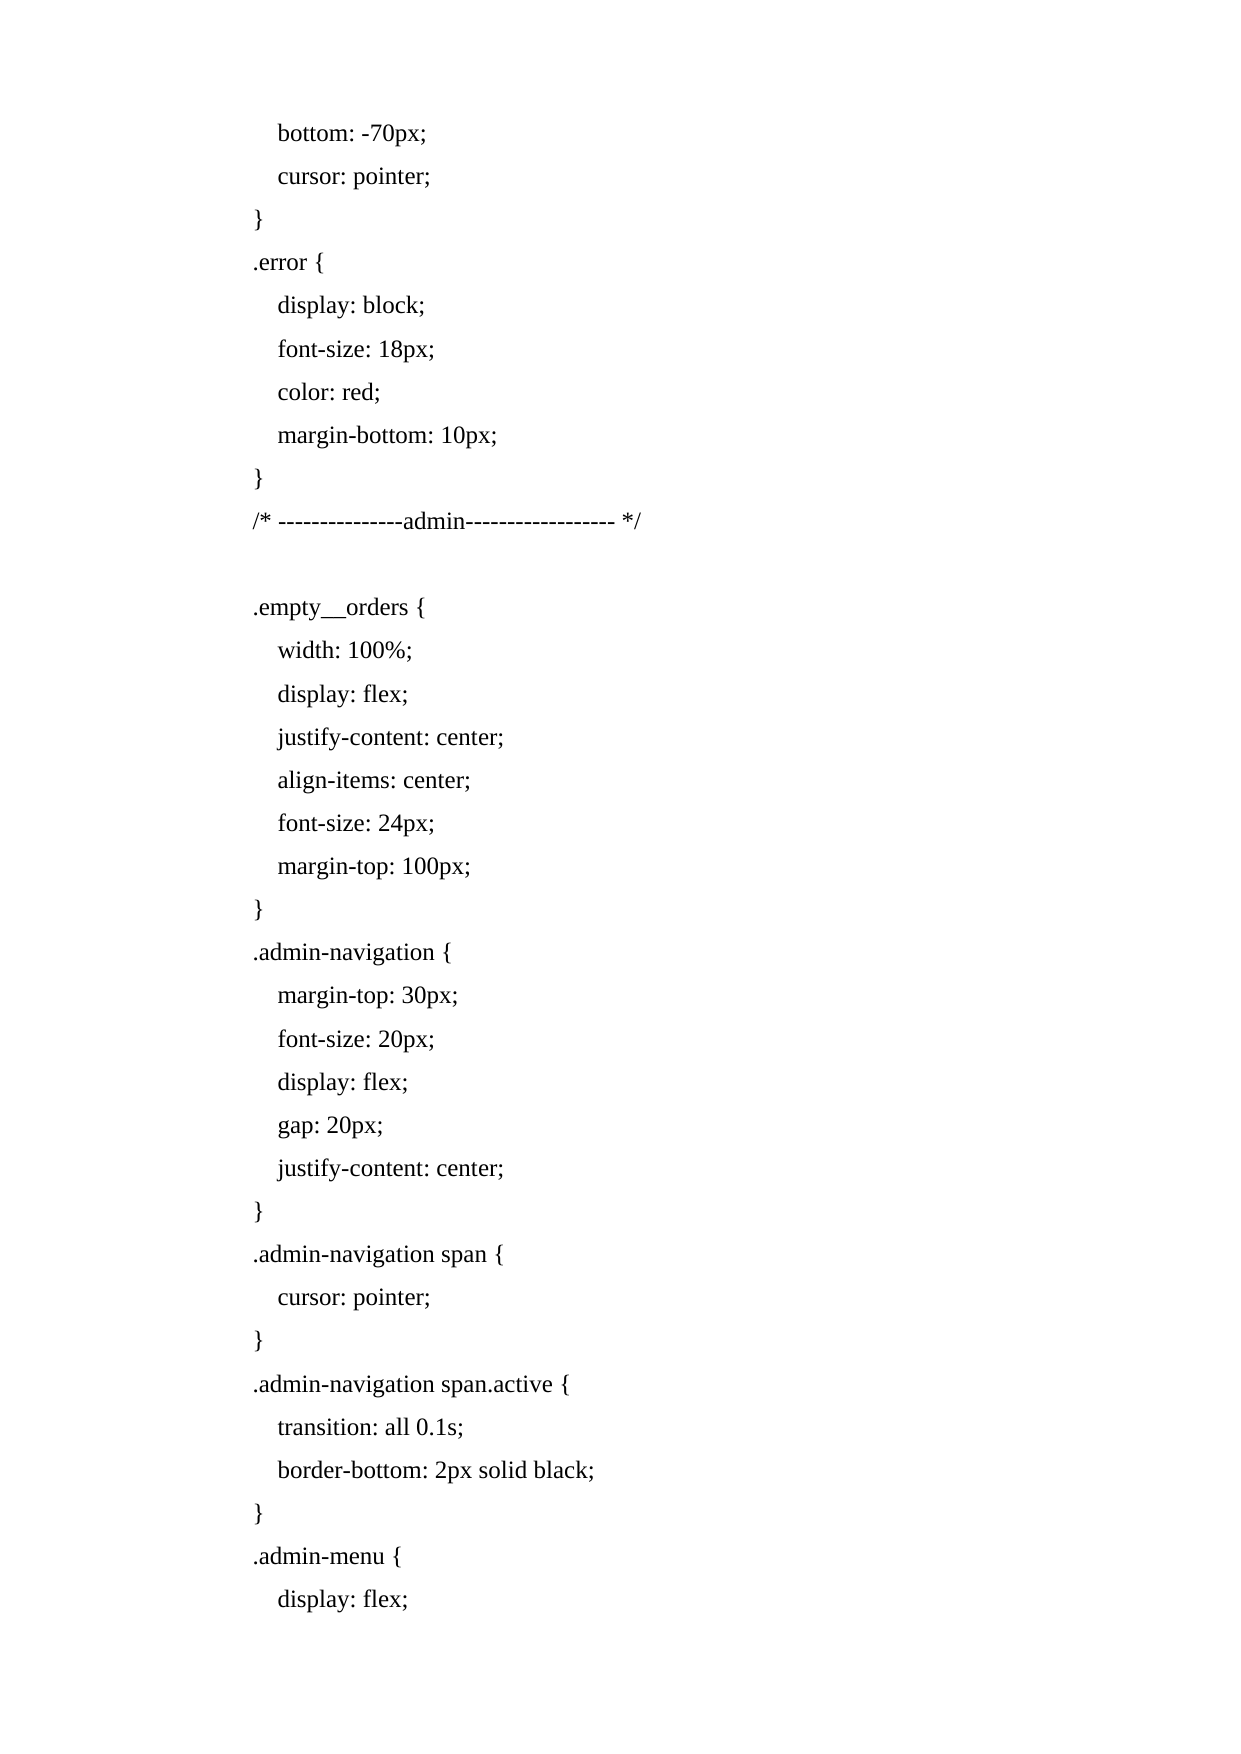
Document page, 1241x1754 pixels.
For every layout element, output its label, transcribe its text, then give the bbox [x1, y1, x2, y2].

list margin-top: 30px; [252, 981, 1152, 1009]
list font-size: 18px; [252, 334, 1152, 362]
list justify-content: center; [252, 1153, 1152, 1182]
list align-items: center; [252, 765, 1152, 794]
list display: flex; [252, 679, 1152, 707]
list } [252, 1498, 1152, 1527]
list } [252, 894, 1152, 923]
list .admin-navigation span.active { [252, 1369, 1152, 1397]
list .admin-navigation { [252, 937, 1152, 966]
list width: 100%; [252, 636, 1152, 664]
list cursor: pointer; [252, 1282, 1152, 1311]
list font-size: 20px; [252, 1024, 1152, 1052]
list } [252, 1196, 1152, 1225]
list display: flex; [252, 1067, 1152, 1096]
list margin-top: 100px; [252, 851, 1152, 880]
list transition: all 0.1s; [252, 1412, 1152, 1441]
list .admin-navigation span { [252, 1239, 1152, 1268]
list color: red; [252, 377, 1152, 406]
list cursor: pointer; [252, 161, 1152, 190]
list bottom: -70px; [252, 118, 1152, 147]
list margin-bottom: 10px; [252, 420, 1152, 449]
list display: flex; [252, 1584, 1152, 1613]
list .error { [252, 247, 1152, 276]
list justify-content: center; [252, 722, 1152, 751]
list } [252, 204, 1152, 233]
list /* ---------------admin------------------ */ [252, 506, 1152, 535]
list font-size: 24px; [252, 808, 1152, 837]
list border-bottom: 2px solid black; [252, 1455, 1152, 1484]
list .admin-menu { [252, 1541, 1152, 1570]
list .empty__orders { [252, 592, 1152, 621]
list } [252, 463, 1152, 492]
list gap: 20px; [252, 1110, 1152, 1139]
list display: block; [252, 291, 1152, 319]
list } [252, 1326, 1152, 1354]
